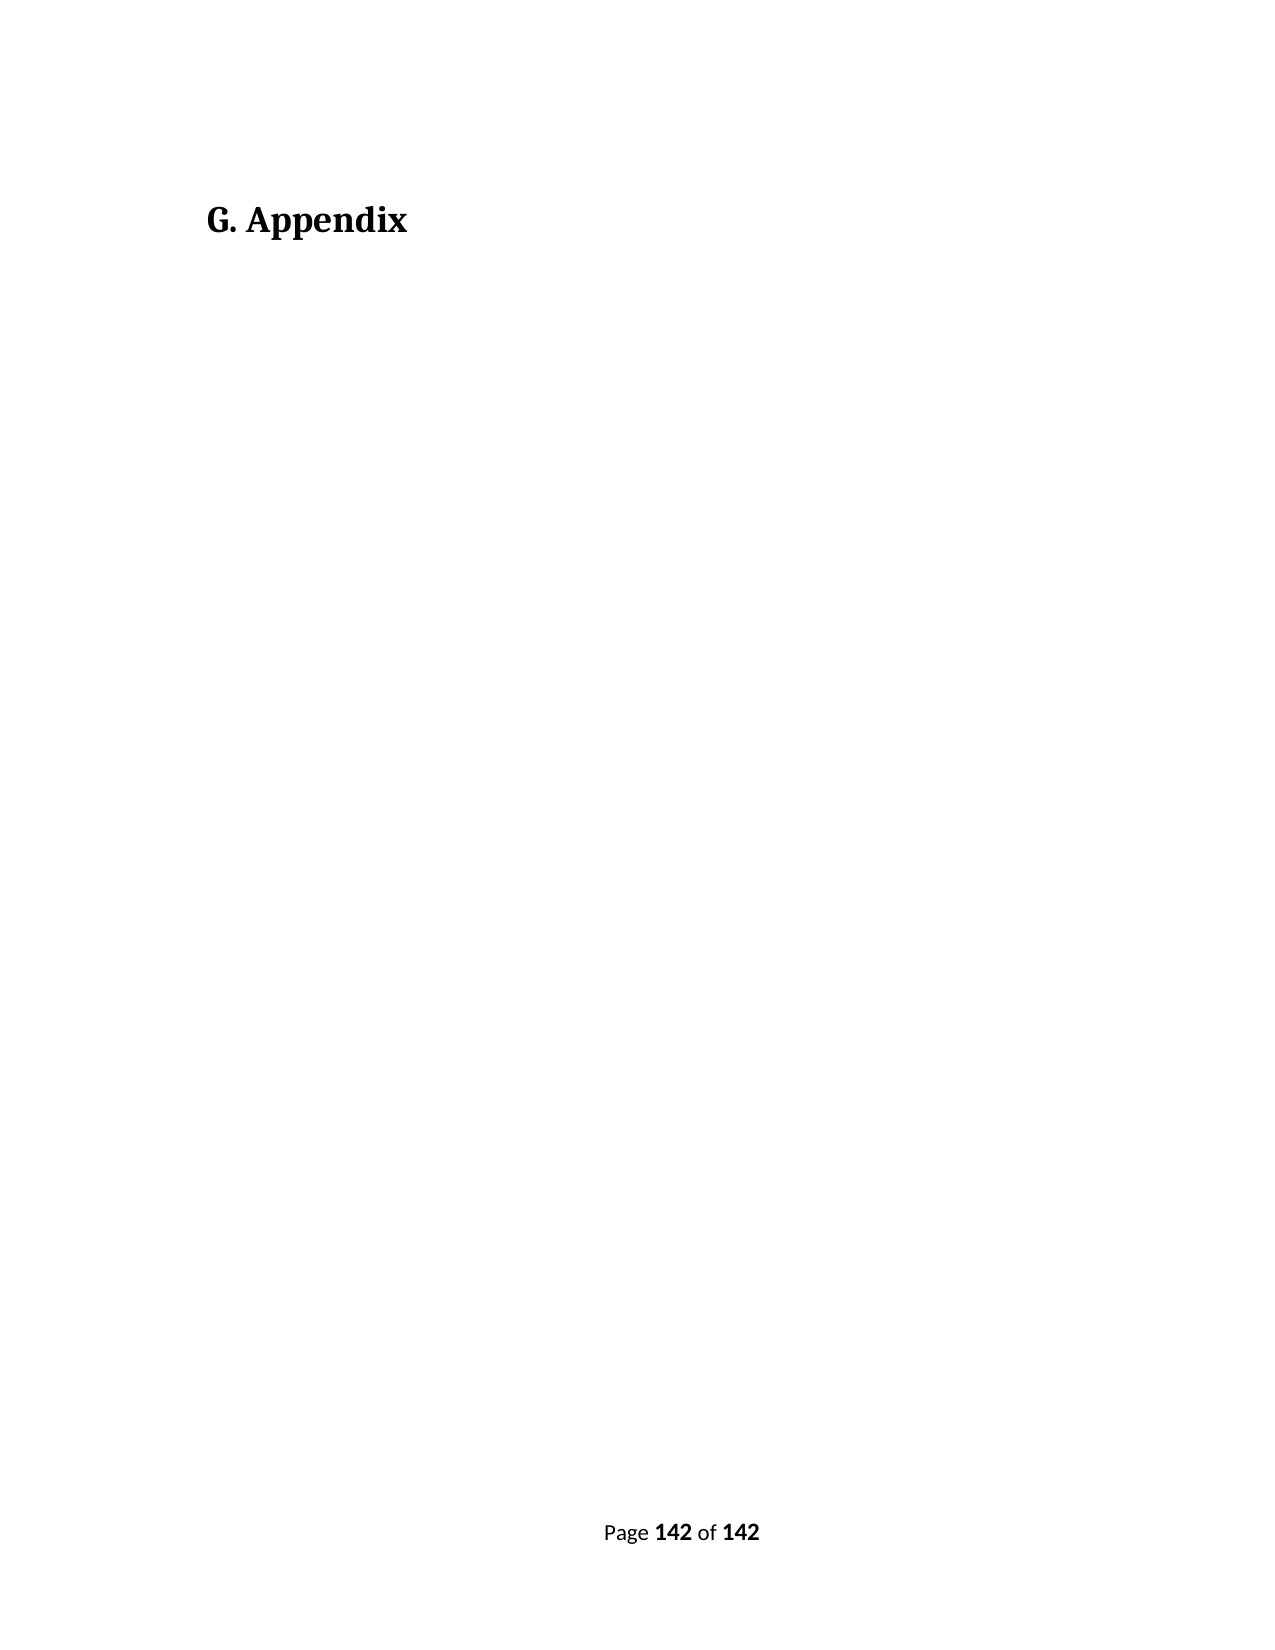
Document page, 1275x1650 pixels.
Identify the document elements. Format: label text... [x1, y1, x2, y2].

text G. Appendix [207, 199, 1157, 242]
